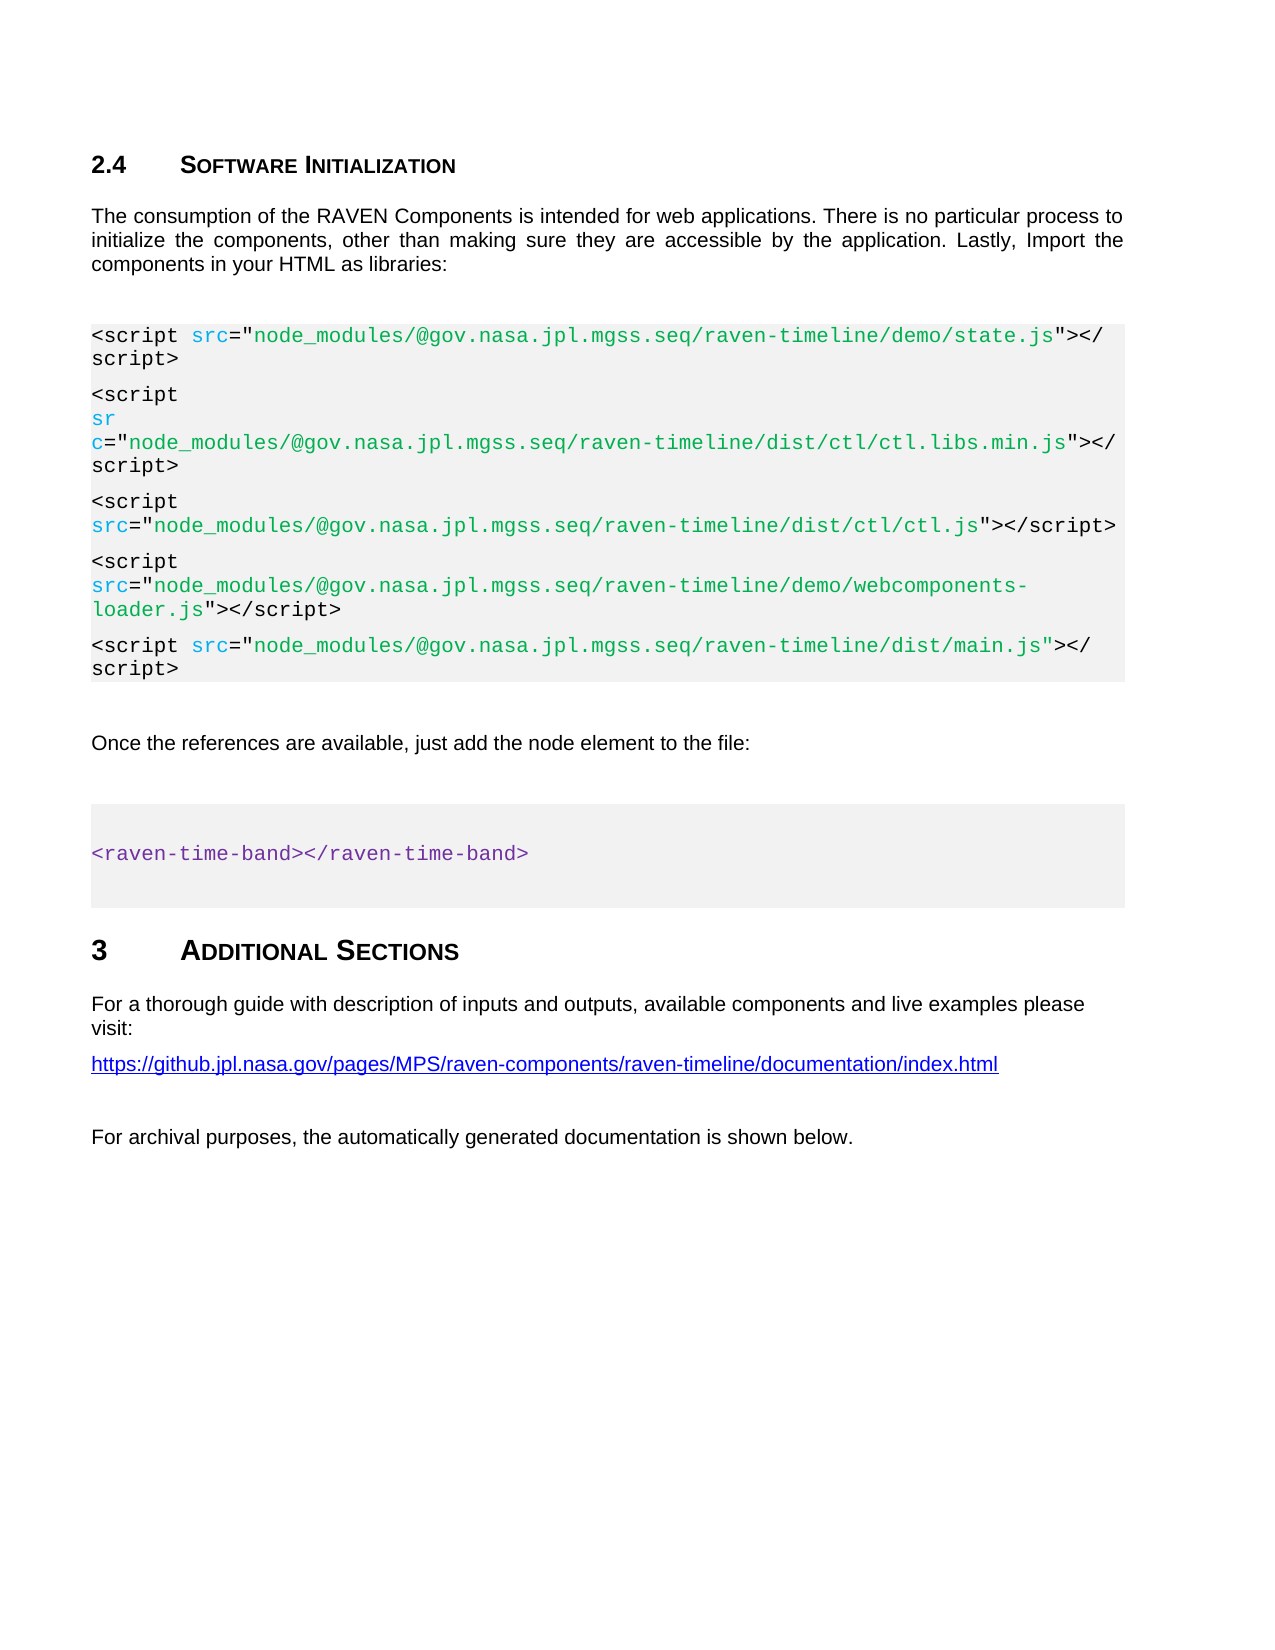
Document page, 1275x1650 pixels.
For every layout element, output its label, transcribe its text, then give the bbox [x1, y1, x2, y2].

text <script src="node_modules/@gov.nasa.jpl.mgss.seq/raven-timeline/dist/ctl/ctl.js"></script> [91, 491, 1125, 539]
text <script src="node_modules/@gov.nasa.jpl.mgss.seq/raven-timeline/demo/webcomponents-loader.js"></script> [91, 551, 1125, 622]
subtitle Additional Sections [91, 933, 1125, 967]
text <raven-time-band></raven-time-band> [91, 843, 1125, 867]
text The consumption of the RAVEN Components is intended for web applications. There is no particular process to initialize the components, other than making sure they are accessible by the application. Lastly, Import the components in your HTML as libraries: [91, 204, 1125, 276]
text https://github.jpl.nasa.gov/pages/MPS/raven-components/raven-timeline/documentation/index.html [91, 1052, 1125, 1076]
text <script src="node_modules/@gov.nasa.jpl.mgss.seq/raven-timeline/dist/ctl/ctl.libs.min.js"></script> [91, 384, 1125, 479]
text <script src="node_modules/@gov.nasa.jpl.mgss.seq/raven-timeline/dist/main.js"></script> [91, 635, 1125, 682]
text Once the references are available, just add the node element to the file: [91, 731, 1125, 755]
text For a thorough guide with description of inputs and outputs, available components and live examples please visit: [91, 992, 1125, 1040]
text <script src="node_modules/@gov.nasa.jpl.mgss.seq/raven-timeline/demo/state.js"></script> [91, 324, 1125, 372]
text For archival purposes, the automatically generated documentation is shown below. [91, 1125, 1125, 1149]
subtitle Software Initialization [91, 150, 1125, 179]
